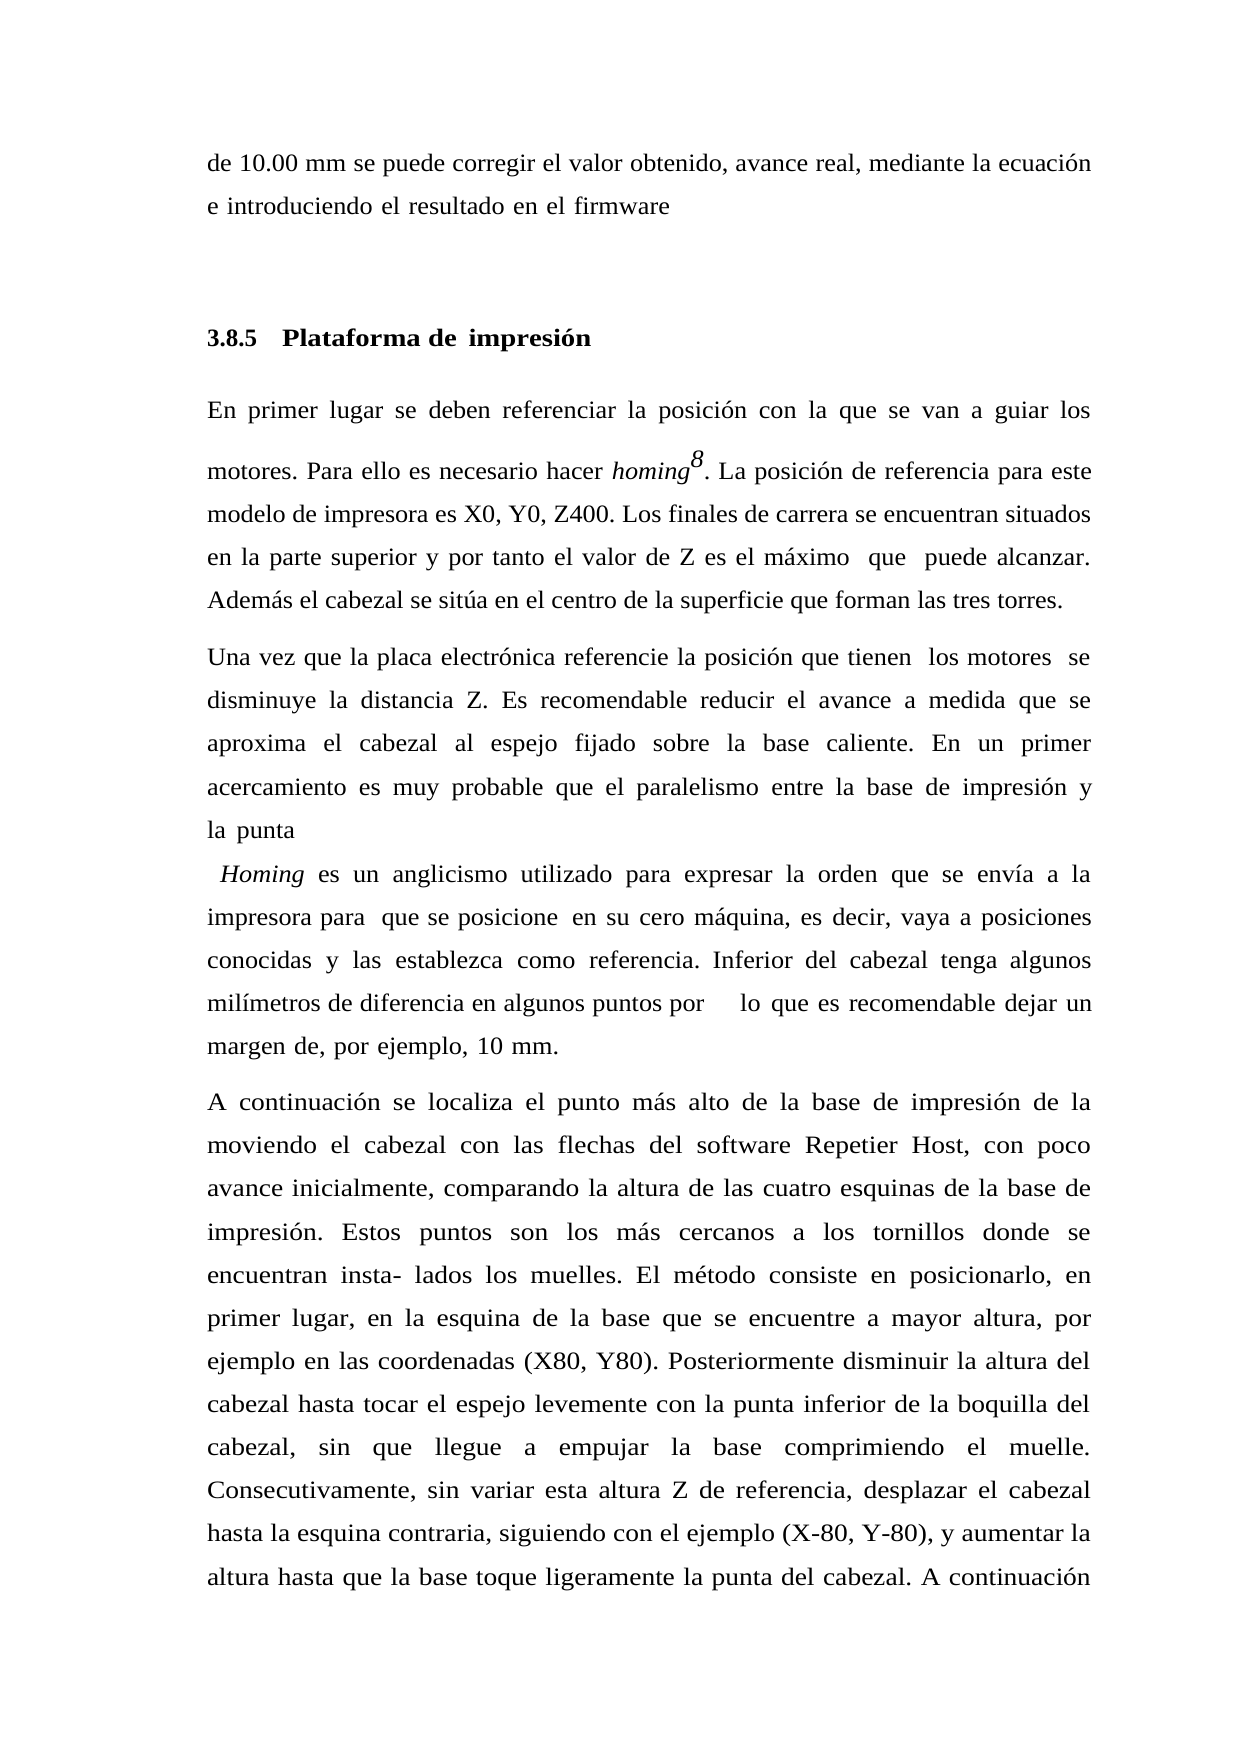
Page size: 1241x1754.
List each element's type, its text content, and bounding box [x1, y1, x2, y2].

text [207, 148, 1092, 219]
text Una vez que la placa electrónica referencie la posición que tienen los motores se disminuye la distancia Z. Es recomendable reducir el avance a medida que se aproxima el cabezal al espejo fijado sobre la base caliente. En un primer acercamiento es muy probable que el paralelismo entre la base de impresión y la punta [207, 642, 1092, 843]
text En primer lugar se deben referenciar la posición con la que se van a guiar los motores. Para ello es necesario hacer homing8. La posición de referencia para este modelo de impresora es X0, Y0, Z400. Los finales de carrera se encuentran situados en la parte superior y por tanto el valor de Z es el máximo que puede alcanzar. Además el cabezal se sitúa en el centro de la superficie que forman las tres torres. [207, 395, 1092, 614]
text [207, 1087, 1092, 1590]
text Homing es un anglicismo utilizado para expresar la orden que se envía a la impresora para que se posicione en su cero máquina, es decir, vaya a posiciones conocidas y las establezca como referencia. Inferior del cabezal tenga algunos milímetros de diferencia en algunos puntos por lo que es recomendable dejar un margen de, por ejemplo, 10 mm. [207, 859, 1092, 1060]
subtitle Plataforma de impresión [207, 323, 1011, 352]
